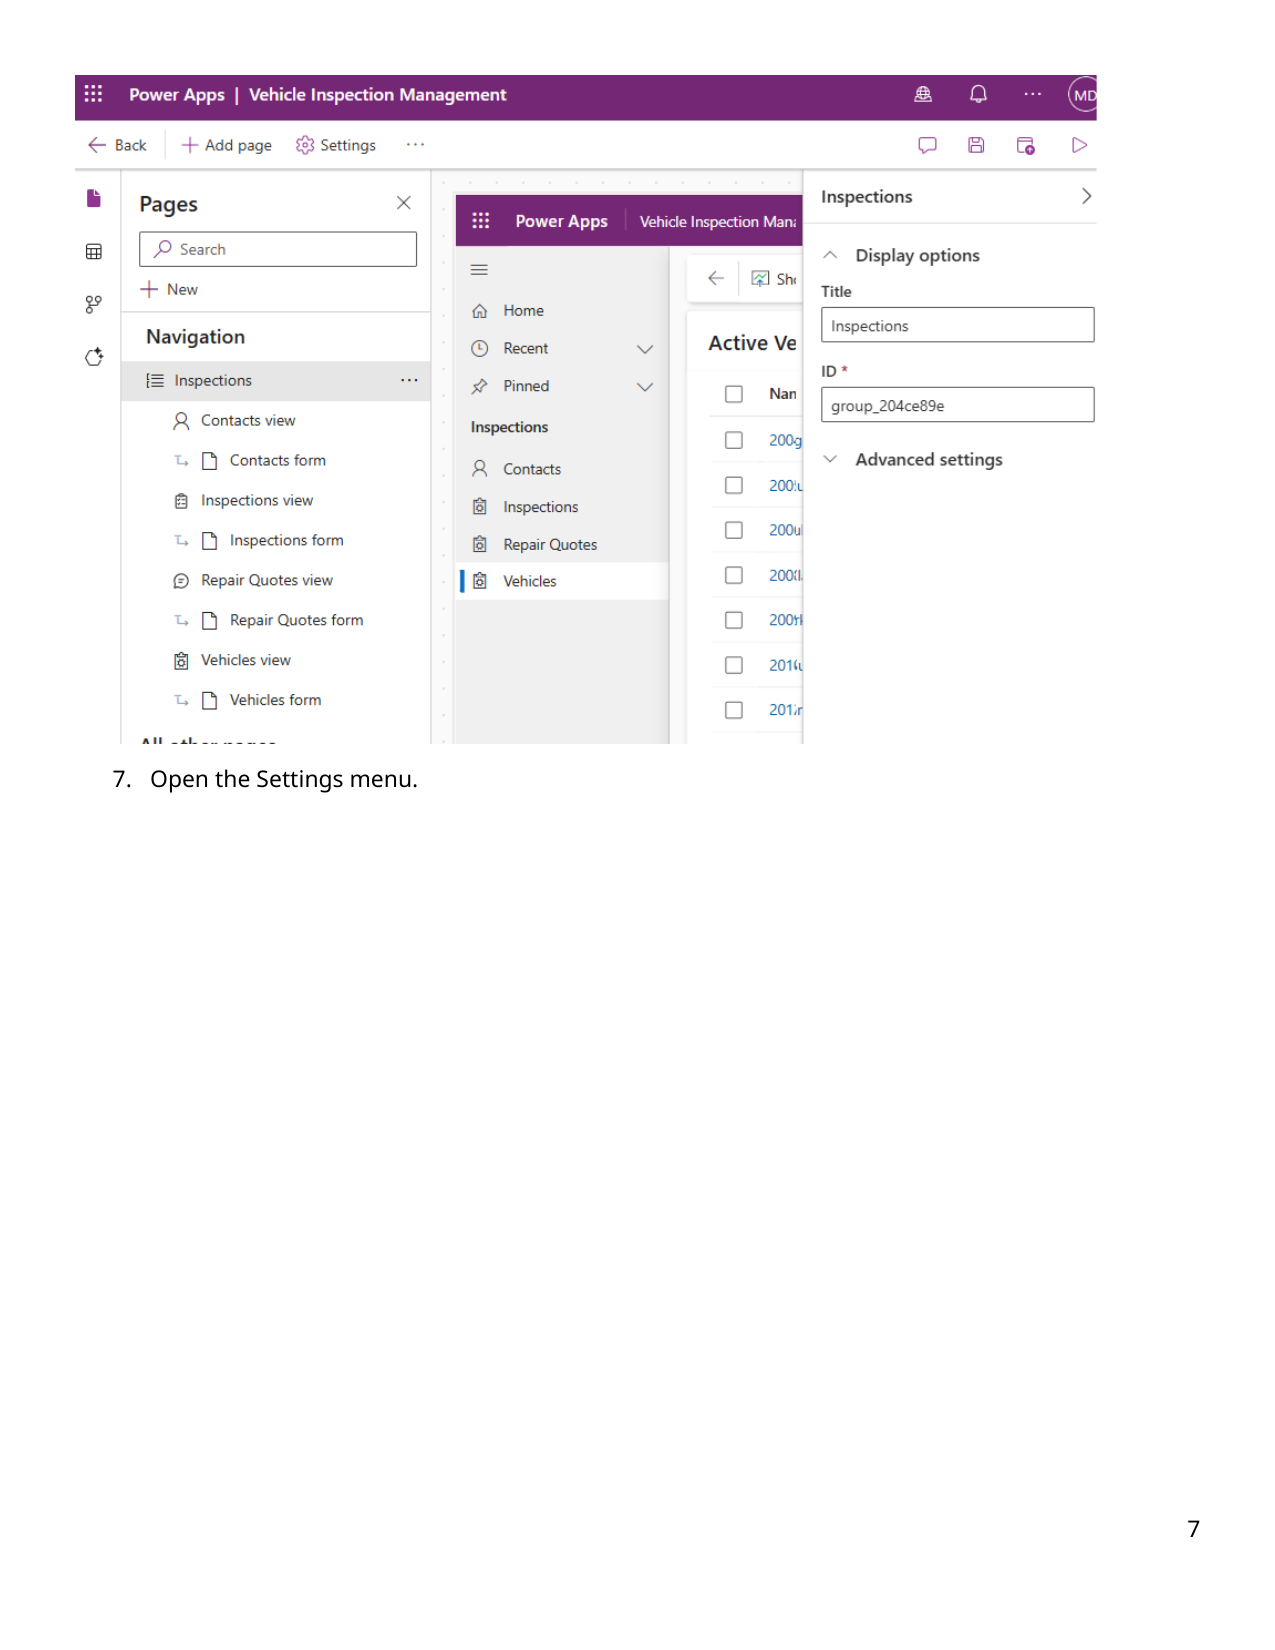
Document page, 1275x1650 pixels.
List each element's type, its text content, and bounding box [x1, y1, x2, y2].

picture [75, 75, 1097, 744]
list Open the Settings menu. [112, 763, 1200, 794]
